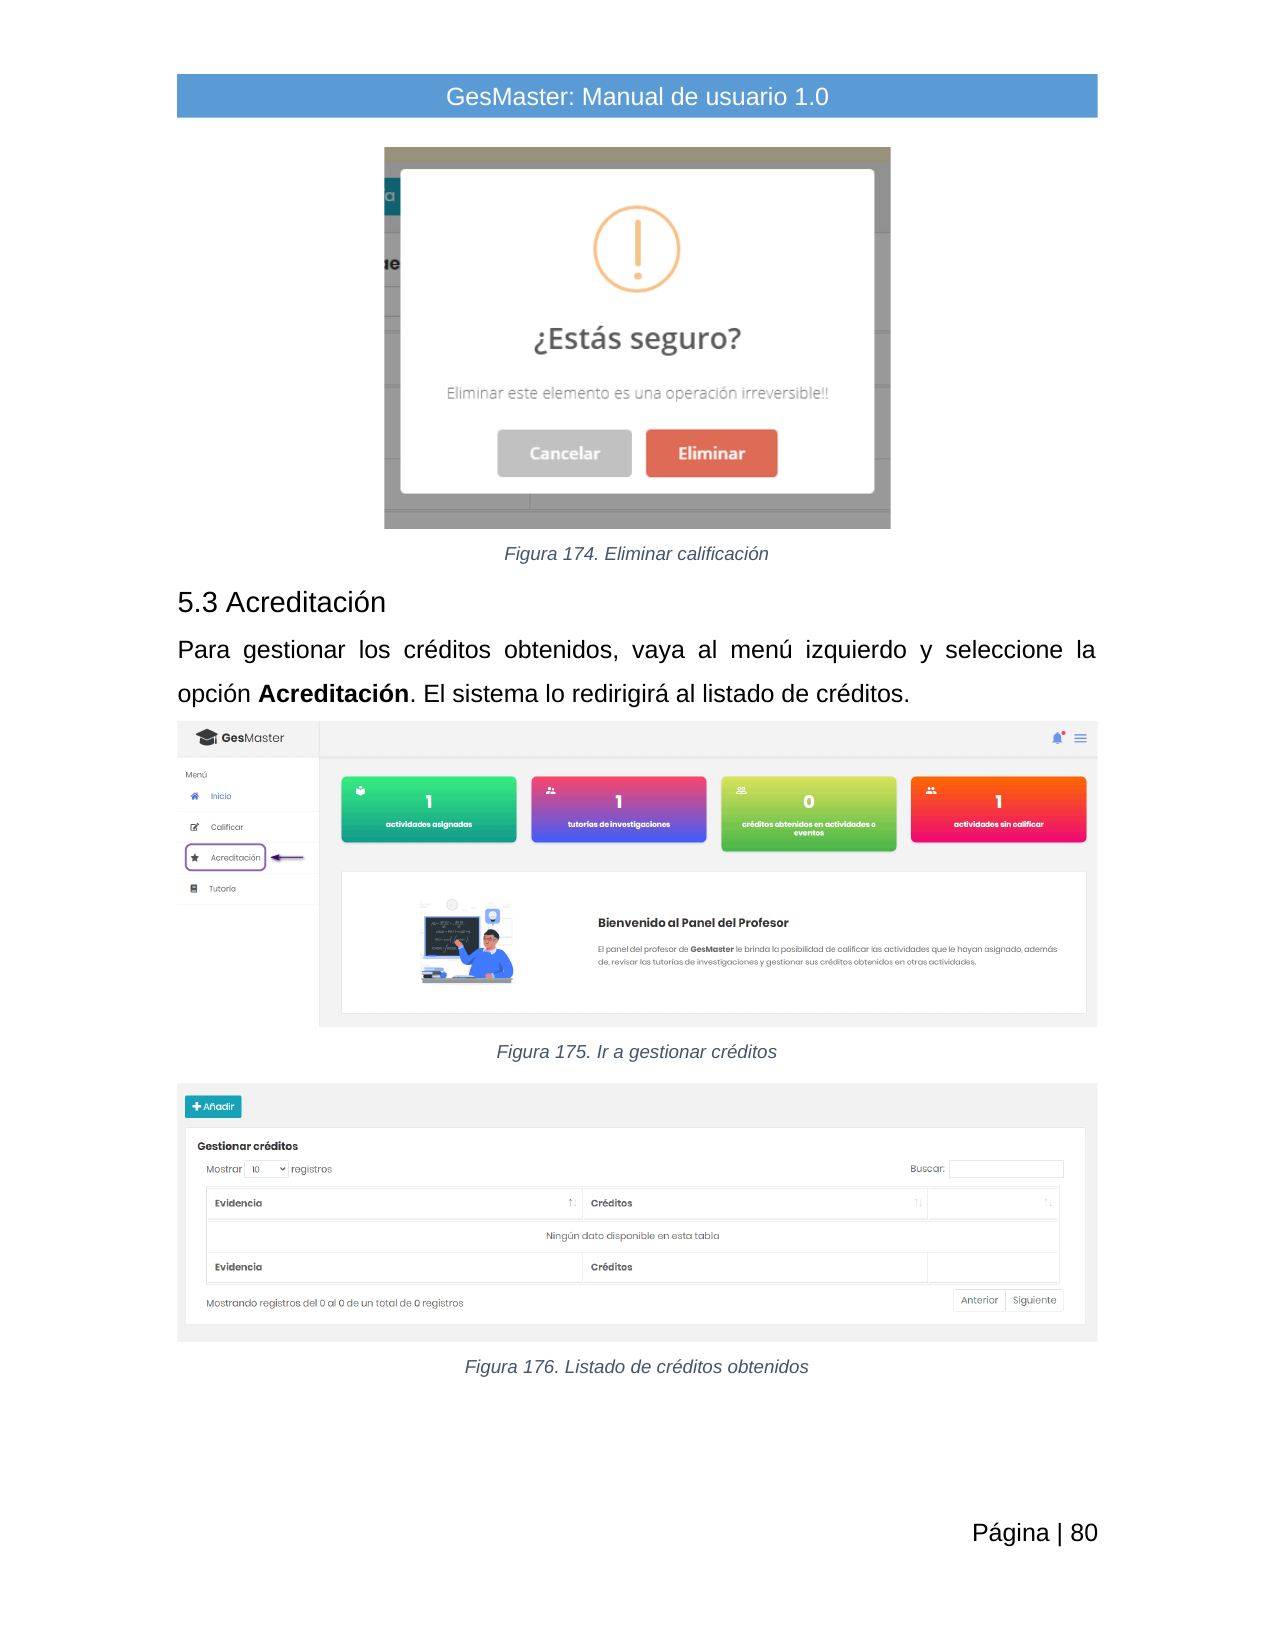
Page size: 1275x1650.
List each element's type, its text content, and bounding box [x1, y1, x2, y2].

subtitle 5.3 Acreditación [177, 585, 1098, 619]
text Figura 174. Eliminar calificación [177, 543, 1098, 564]
picture [177, 721, 1098, 1027]
picture [384, 147, 891, 529]
text Figura 176. Listado de créditos obtenidos [177, 1356, 1098, 1378]
text Para gestionar los créditos obtenidos, vaya al menú izquierdo y seleccione la opción Acreditación. El sistema lo redirigirá al listado de créditos. [177, 636, 1098, 707]
text Figura 175. Ir a gestionar créditos [177, 1041, 1098, 1062]
picture [177, 1083, 1098, 1342]
